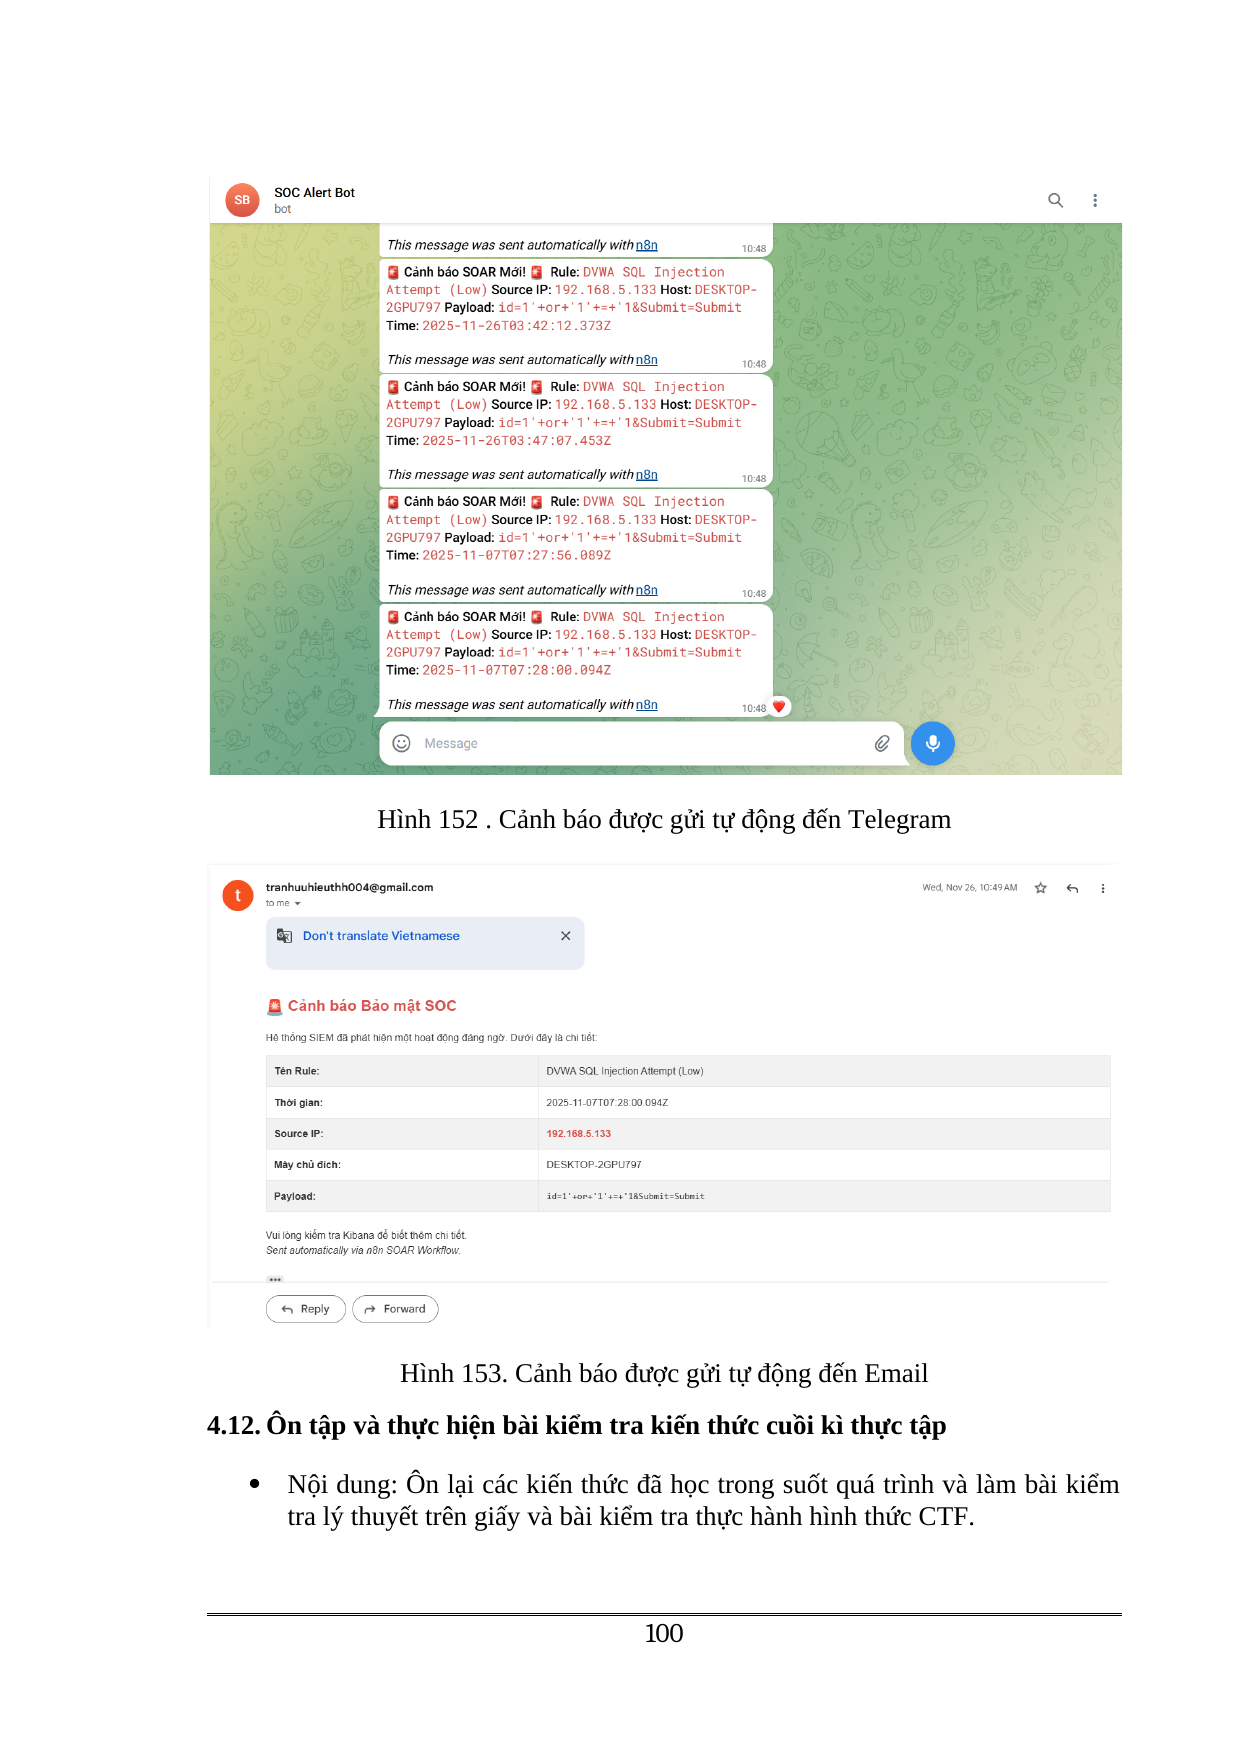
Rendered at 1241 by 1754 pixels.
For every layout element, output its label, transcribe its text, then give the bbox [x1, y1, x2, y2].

picture [206, 177, 1123, 775]
list Nội dung: Ôn lại các kiến thức đã học trong suốt quá trình và làm bài kiểm tra lý thuyết trên giấy và bài kiểm tra thực hành hình thức CTF. [250, 1468, 1122, 1531]
picture [206, 863, 1123, 1329]
subtitle Ôn tập và thực hiện bài kiểm tra kiến thức cuồi kì thực tập [207, 1409, 1122, 1440]
text Hình 152 . Cảnh báo được gửi tự động đến Telegram [207, 803, 1122, 834]
text Hình 153. Cảnh báo được gửi tự động đến Email [207, 1357, 1122, 1388]
